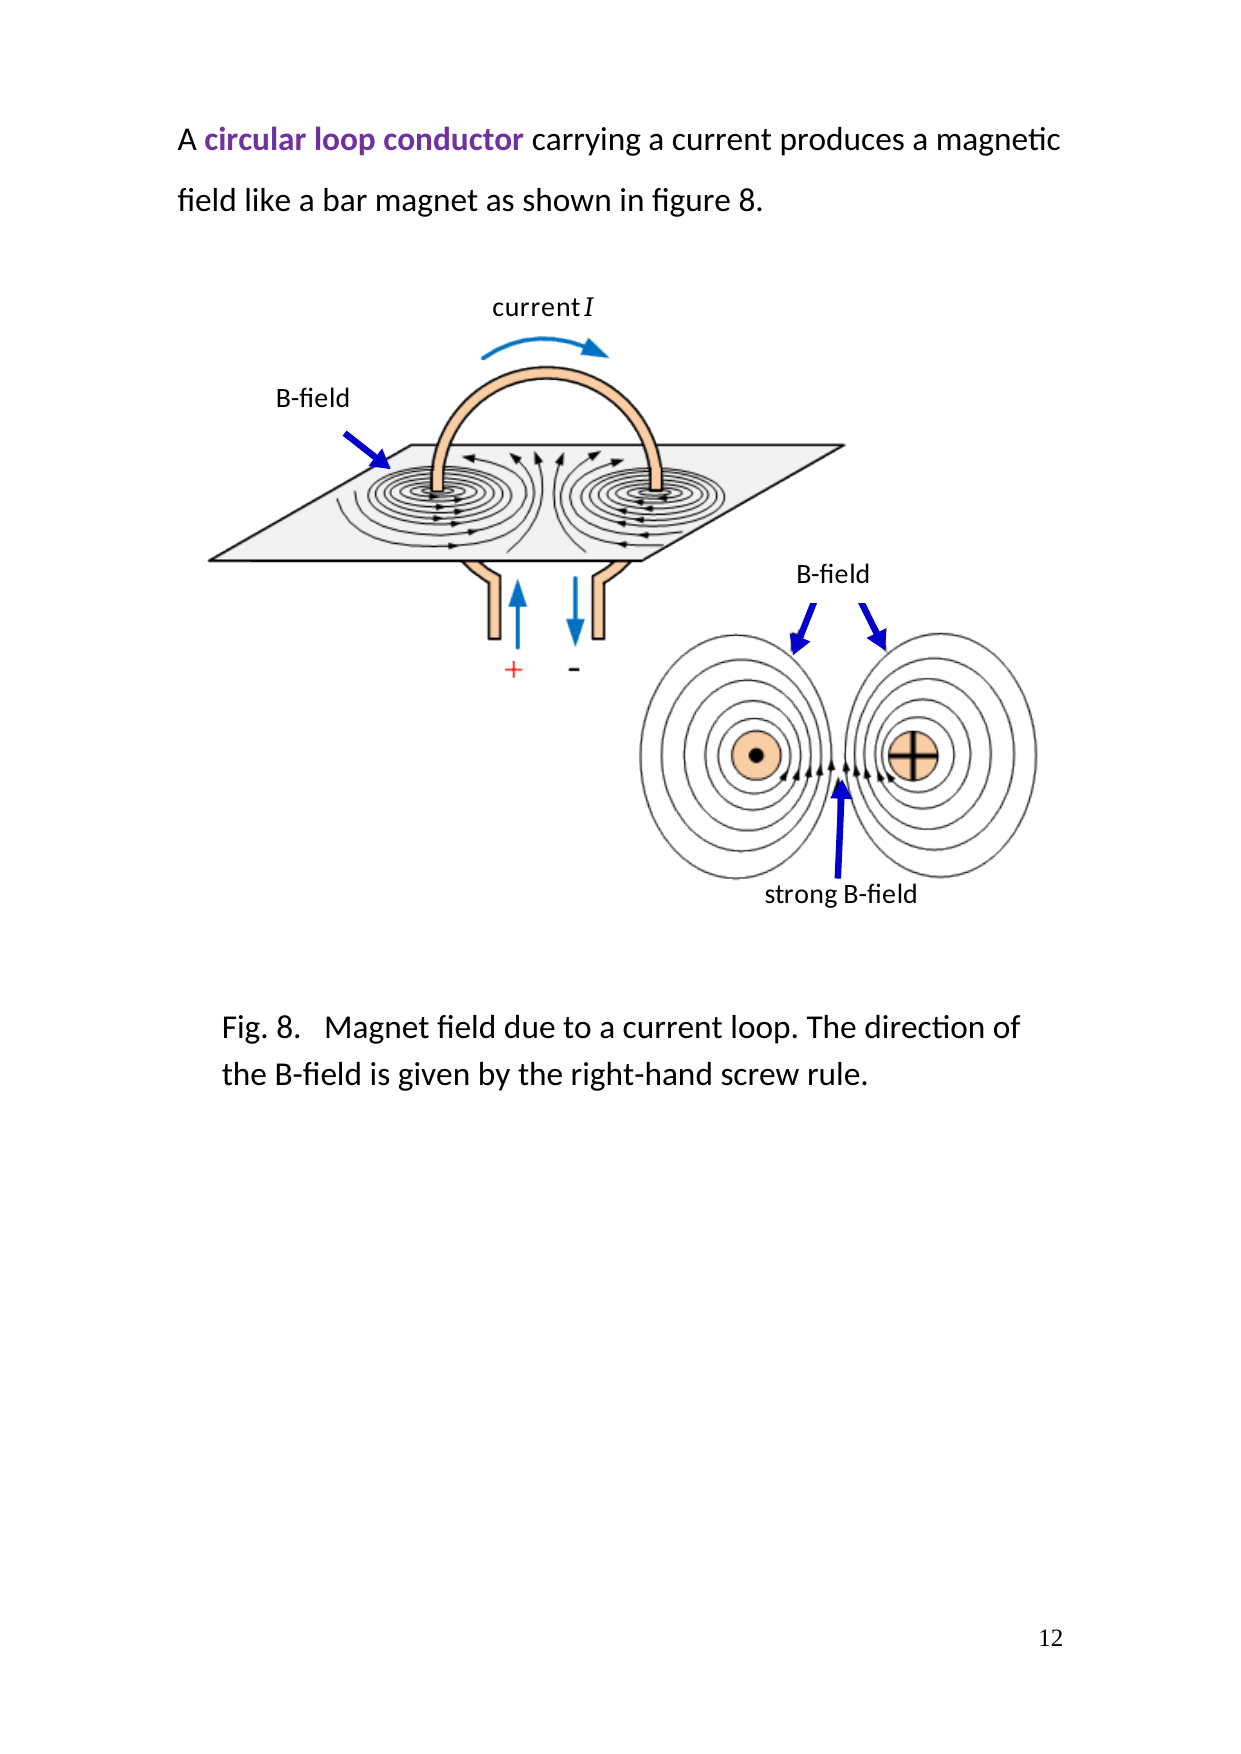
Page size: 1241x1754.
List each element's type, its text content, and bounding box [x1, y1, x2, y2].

text A circular loop conductor carrying a current produces a magnetic field like a bar magnet as shown in figure 8. [177, 118, 1063, 220]
text Fig. 8. Magnet field due to a current loop. The direction of the B-field is given by the right-hand screw rule. [222, 240, 1034, 1093]
